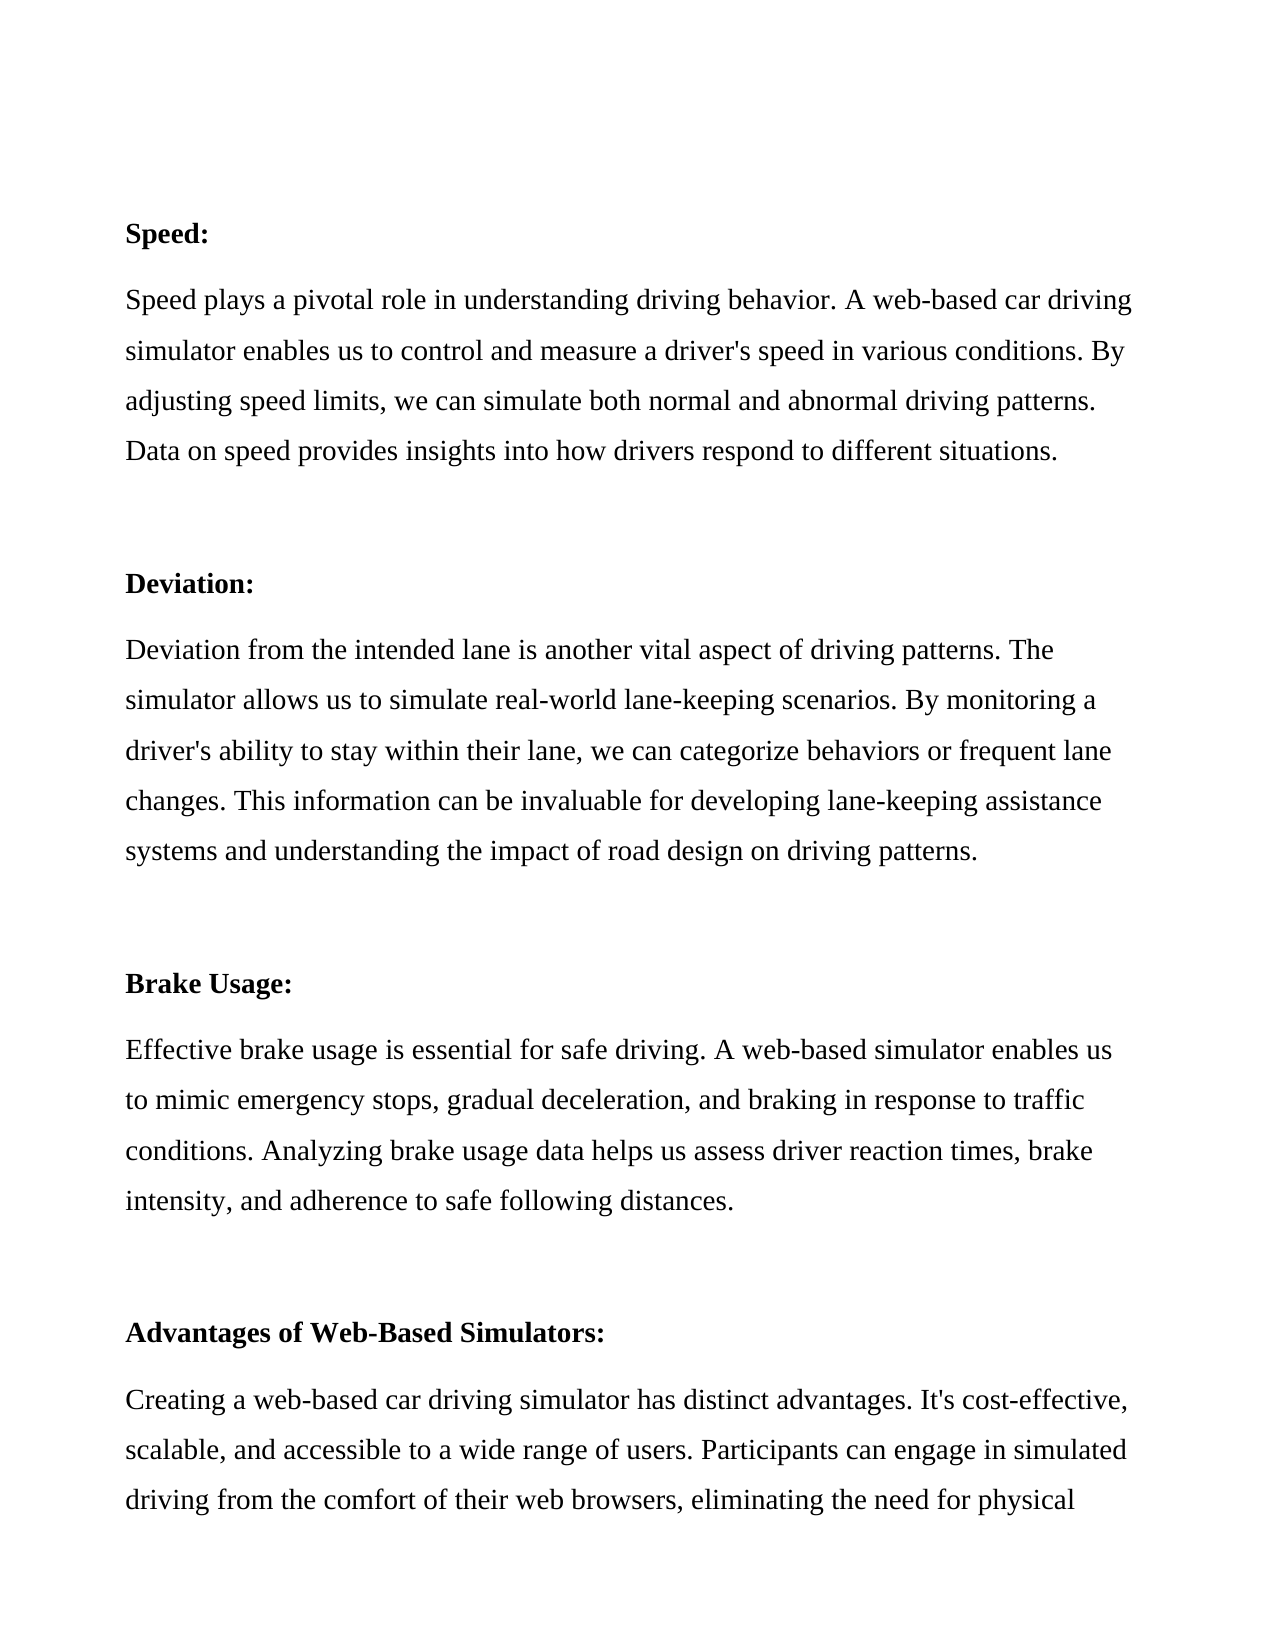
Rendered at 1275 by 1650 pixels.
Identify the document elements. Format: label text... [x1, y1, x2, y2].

text Deviation: [125, 566, 1142, 599]
text Speed plays a pivotal role in understanding driving behavior. A web-based car driving simulator enables us to control and measure a driver's speed in various conditions. By adjusting speed limits, we can simulate both normal and abnormal driving patterns. Data on speed provides insights into how drivers respond to different situations. [125, 282, 1142, 467]
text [125, 1382, 1142, 1516]
text Brake Usage: [125, 966, 1142, 999]
text Speed: [125, 216, 1142, 250]
text Advantages of Web-Based Simulators: [125, 1316, 1142, 1349]
text Effective brake usage is essential for safe driving. A web-based simulator enables us to mimic emergency stops, gradual deceleration, and braking in response to traffic conditions. Analyzing brake usage data helps us assess driver reaction times, brake intensity, and adherence to safe following distances. [125, 1032, 1142, 1217]
text Deviation from the intended lane is another vital aspect of driving patterns. The simulator allows us to simulate real-world lane-keeping scenarios. By monitoring a driver's ability to stay within their lane, we can categorize behaviors or frequent lane changes. This information can be invaluable for developing lane-keeping assistance systems and understanding the impact of road design on driving patterns. [125, 632, 1142, 867]
